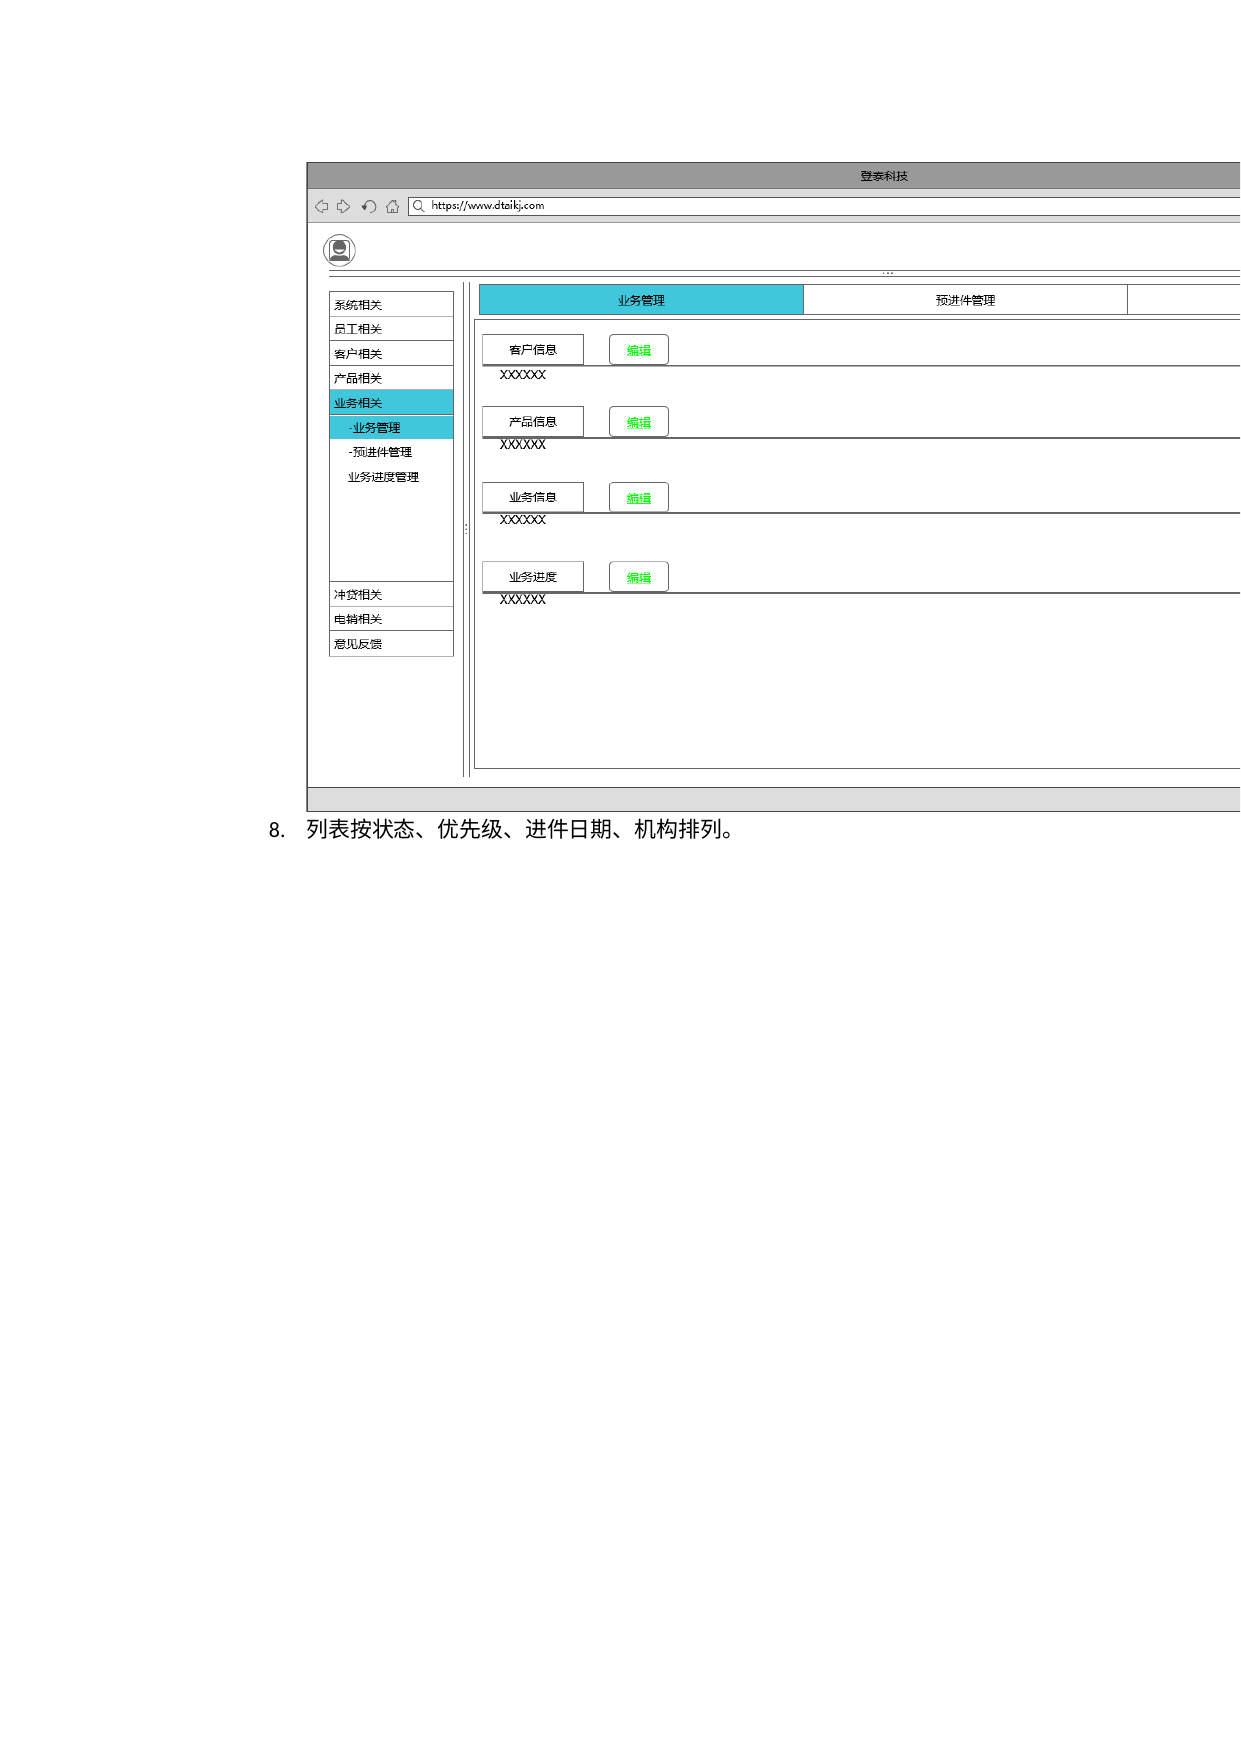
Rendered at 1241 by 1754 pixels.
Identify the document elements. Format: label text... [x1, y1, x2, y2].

picture [306, 162, 1241, 812]
list 列表按状态、优先级、进件日期、机构排列。 [269, 812, 1053, 844]
